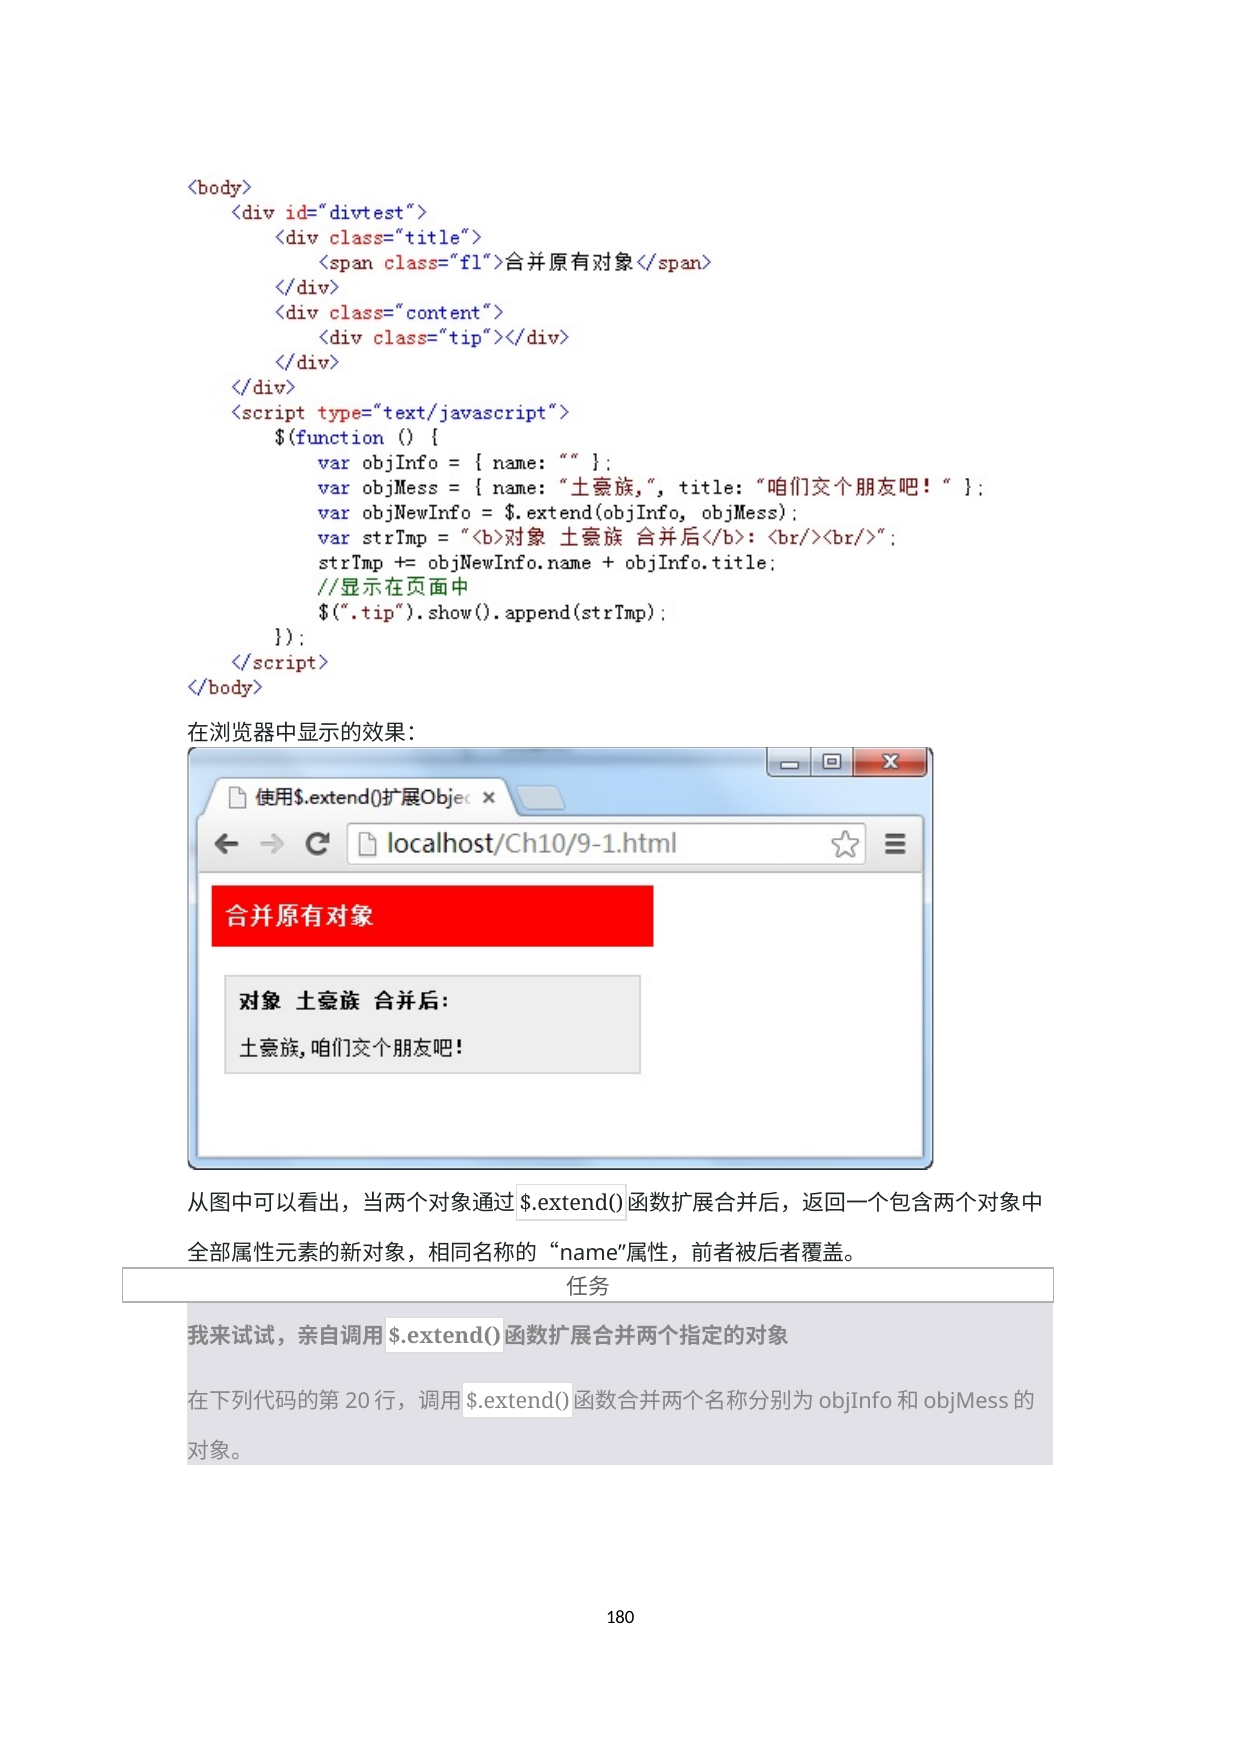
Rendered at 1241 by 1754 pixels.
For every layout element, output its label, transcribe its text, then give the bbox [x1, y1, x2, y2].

text 在浏览器中显示的效果： [187, 714, 1053, 747]
picture [187, 747, 934, 1170]
picture [187, 174, 991, 702]
text 在下列代码的第20行，调用$.extend()函数合并两个名称分别为objInfo和objMess的对象。 [187, 1368, 1053, 1465]
text 从图中可以看出，当两个对象通过$.extend()函数扩展合并后，返回一个包含两个对象中全部属性元素的新对象，相同名称的“name”属性，前者被后者覆盖。 [187, 1169, 1053, 1267]
text 我来试试，亲自调用$.extend()函数扩展合并两个指定的对象 [187, 1303, 1053, 1368]
subtitle 任务 [123, 1269, 1053, 1301]
